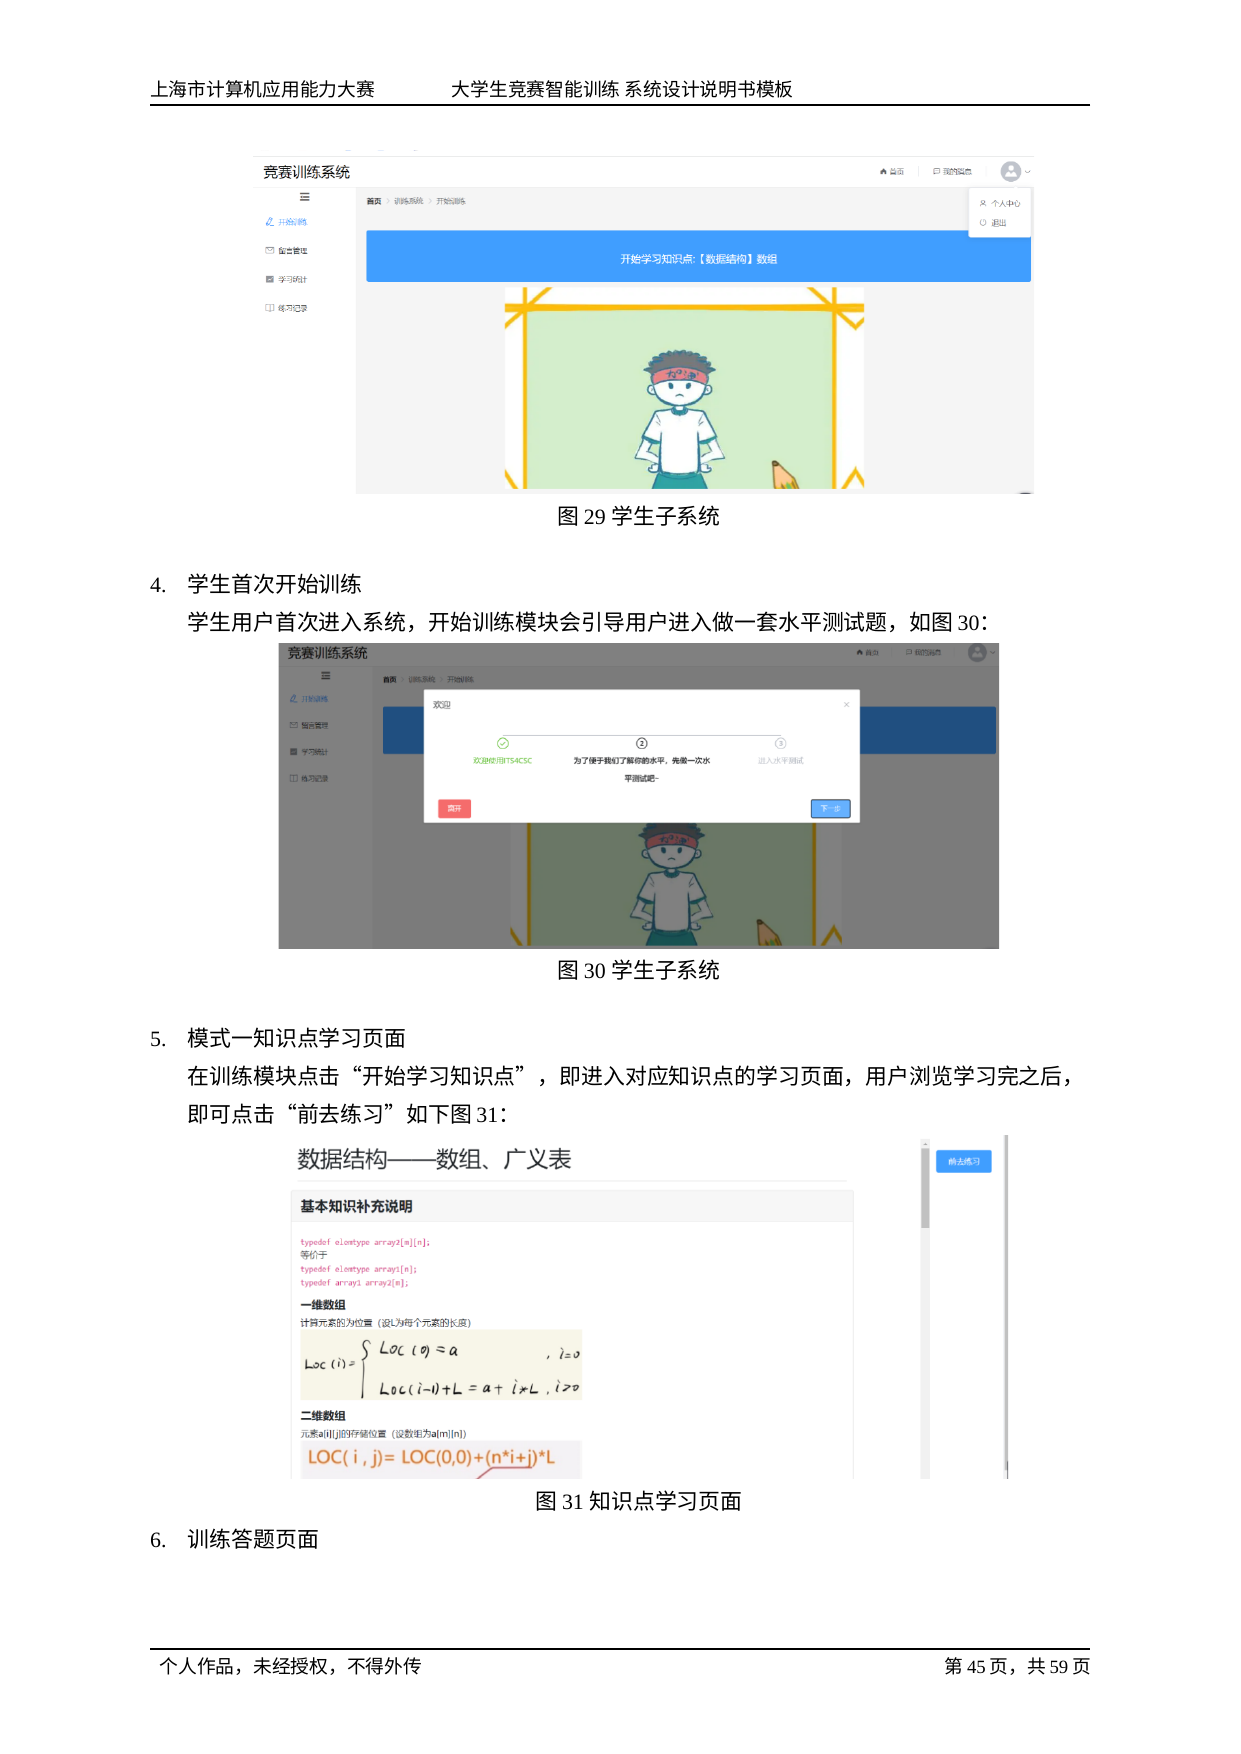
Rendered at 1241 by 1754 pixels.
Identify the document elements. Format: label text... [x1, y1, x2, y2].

text 在训练模块点击“开始学习知识点”，即进入对应知识点的学习页面，用户浏览学习完之后，即可点击“前去练习”如下图31： [187, 1059, 1090, 1129]
text 图31 知识点学习页面 [187, 1484, 1090, 1515]
text 学生用户首次进入系统，开始训练模块会引导用户进入做一套水平测试题，如图30： [187, 605, 1090, 637]
list 训练答题页面 [150, 1522, 1090, 1553]
picture [253, 150, 1035, 494]
text 图29 学生子系统 [187, 499, 1090, 531]
list 学生首次开始训练 [150, 567, 1090, 599]
list 模式一知识点学习页面 [150, 1021, 1090, 1053]
text 图30 学生子系统 [187, 953, 1090, 985]
picture [278, 643, 1000, 949]
picture [269, 1135, 1009, 1479]
